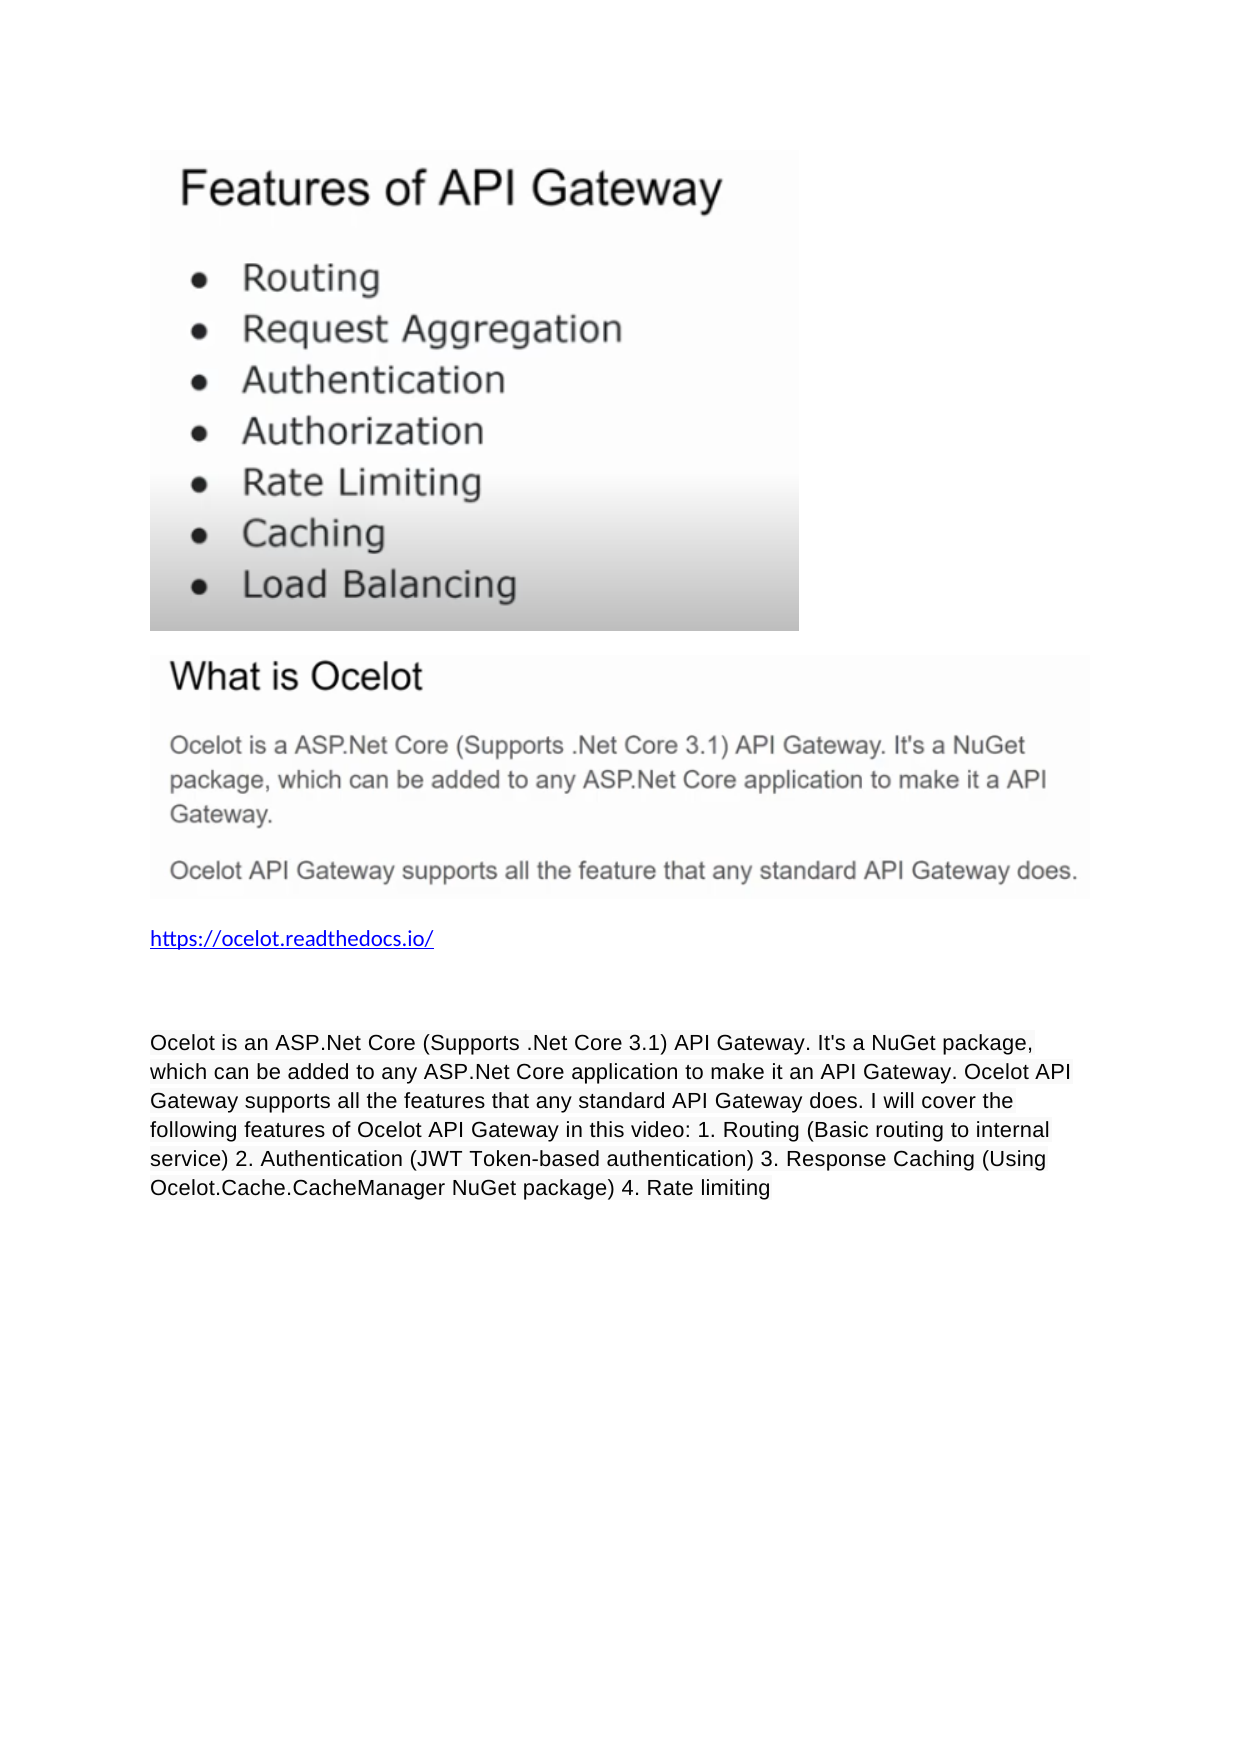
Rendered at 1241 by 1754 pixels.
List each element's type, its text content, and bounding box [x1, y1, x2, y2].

text Ocelot is an ASP.Net Core (Supports .Net Core 3.1) API Gateway. It's a NuGet package, which can be added to any ASP.Net Core application to make it an API Gateway. Ocelot API Gateway supports all the features that any standard API Gateway does. I will cover the following features of Ocelot API Gateway in this video: 1. Routing (Basic routing to internal service) 2. Authentication (JWT Token-based authentication) 3. Response Caching (Using Ocelot.Cache.CacheManager NuGet package) 4. Rate limiting [150, 1030, 1090, 1200]
text https://ocelot.readthedocs.io/ [150, 924, 1090, 952]
picture [150, 150, 799, 631]
picture [150, 655, 1091, 899]
